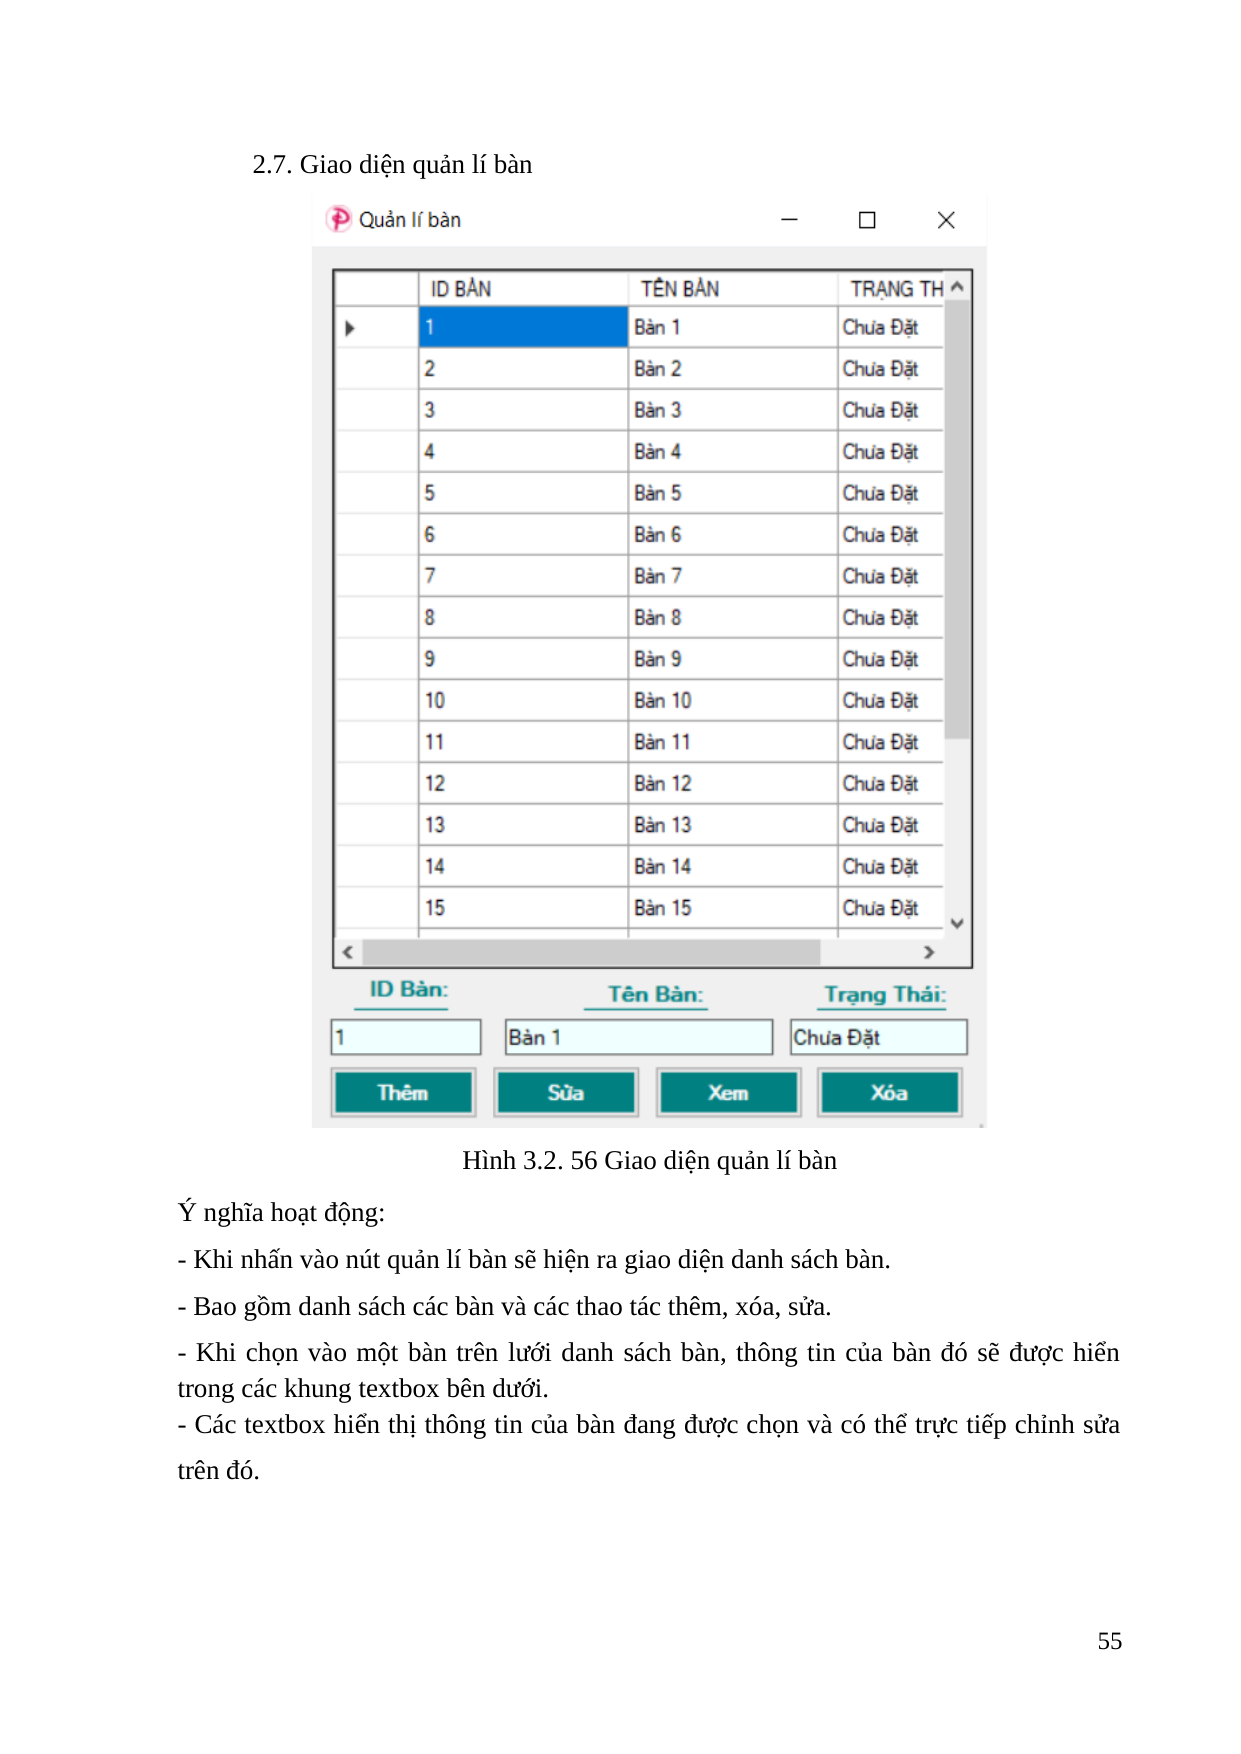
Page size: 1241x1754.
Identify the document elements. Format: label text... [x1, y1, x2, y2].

list Ý nghĩa hoạt động: [177, 1196, 1122, 1227]
text Hình 3.2. 56 Giao diện quản lí bàn [177, 1144, 1122, 1175]
list 2.7. Giao diện quản lí bàn [252, 148, 1122, 179]
list - Bao gồm danh sách các bàn và các thao tác thêm, xóa, sửa. [177, 1289, 1122, 1321]
list - Khi chọn vào một bàn trên lưới danh sách bàn, thông tin của bàn đó sẽ được hiển trong các khung textbox bên dưới. [177, 1336, 1122, 1403]
list - Các textbox hiển thị thông tin của bàn đang được chọn và có thể trực tiếp chỉnh sửa trên đó. [177, 1408, 1122, 1486]
list - Khi nhấn vào nút quản lí bàn sẽ hiện ra giao diện danh sách bàn. [177, 1243, 1122, 1274]
